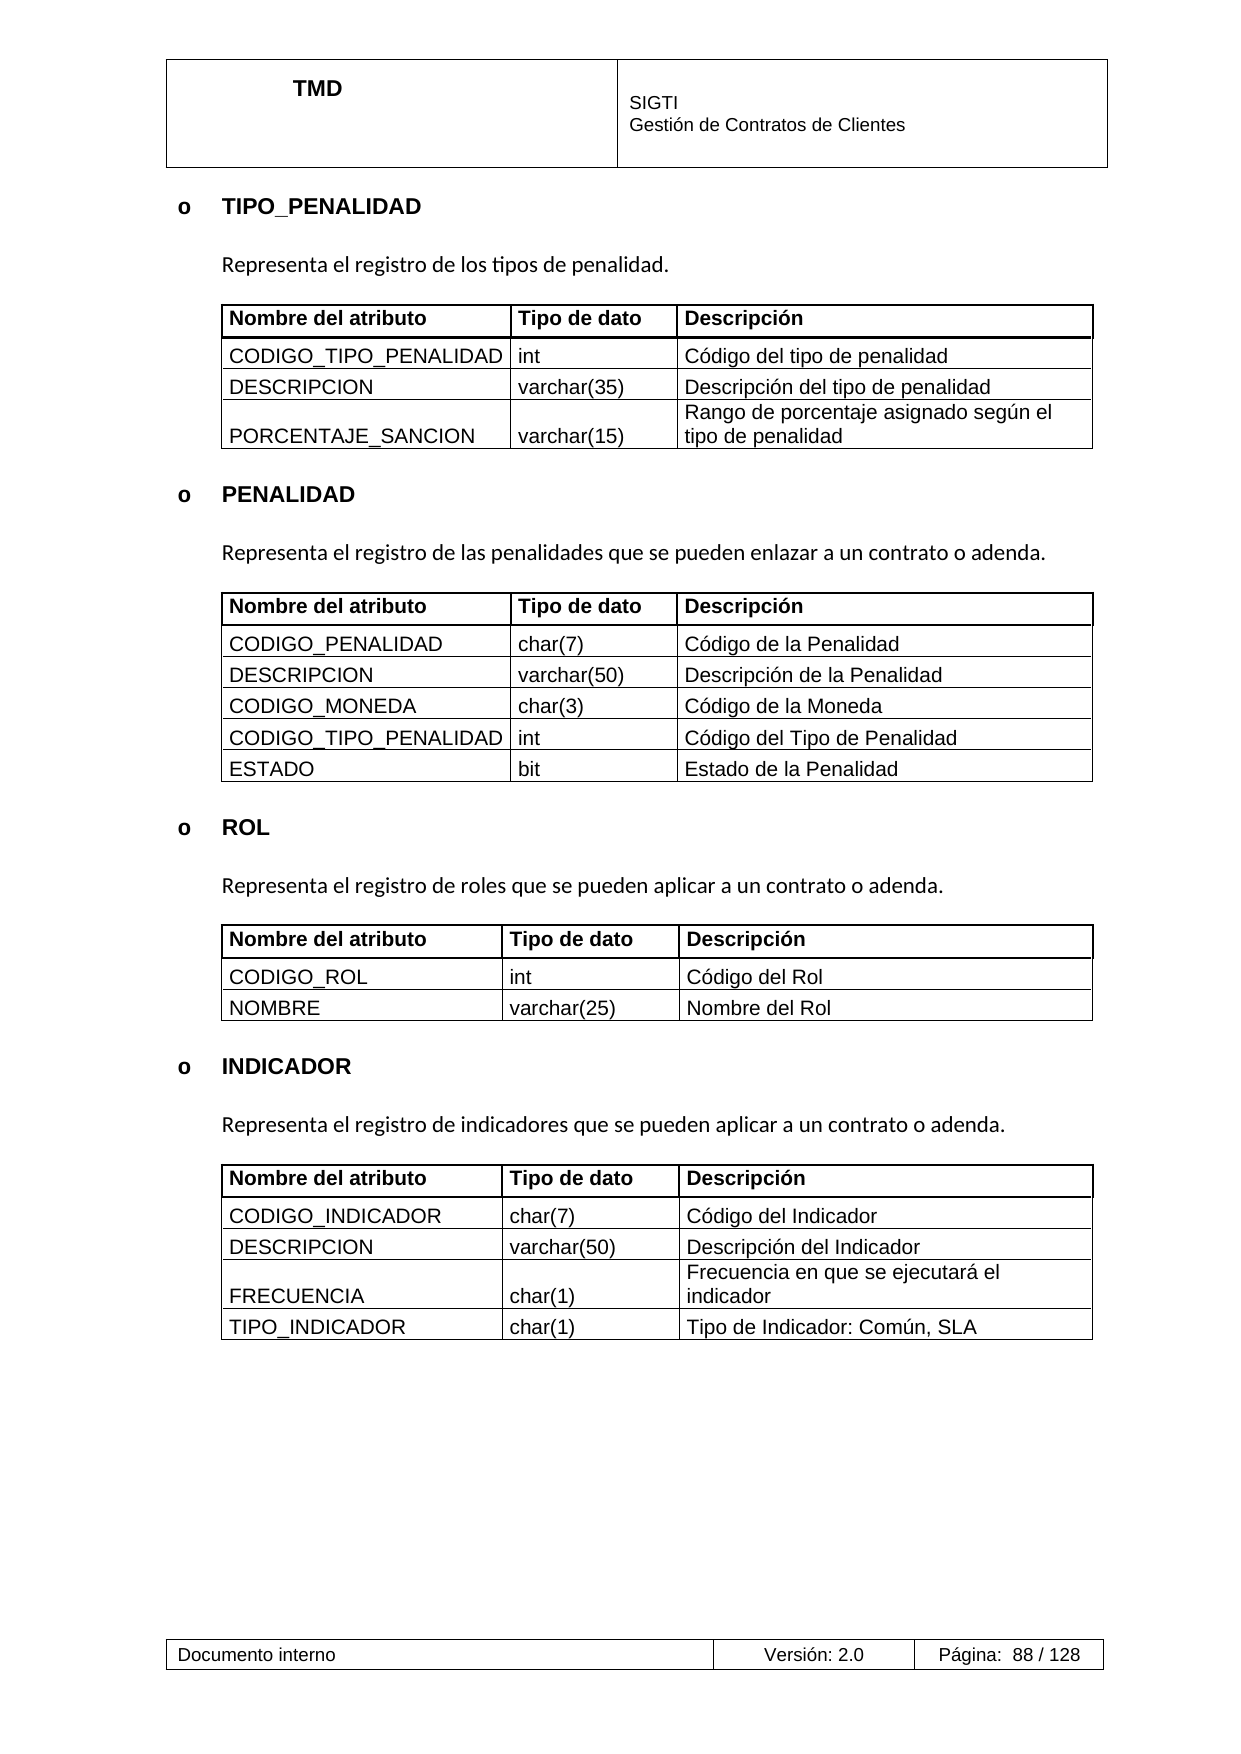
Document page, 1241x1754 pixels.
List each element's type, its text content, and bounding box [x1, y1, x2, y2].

table_cell int [511, 719, 677, 749]
table_header Descripción [678, 594, 1092, 624]
text Representa el registro de los tipos de penalidad. [222, 251, 1092, 278]
table_cell varchar(50) [503, 1229, 679, 1259]
table_cell Código del Rol [680, 957, 1092, 988]
table_cell DESCRIPCION [222, 1228, 502, 1259]
table_cell CODIGO_TIPO_PENALIDAD [222, 339, 510, 368]
table_cell Código de la Moneda [678, 687, 1092, 718]
table_header Descripción [680, 1166, 1092, 1196]
table_cell char(1) [503, 1309, 679, 1339]
table_header Tipo de dato [503, 1166, 678, 1196]
table_cell varchar(15) [511, 400, 677, 448]
table_cell DESCRIPCION [222, 656, 510, 687]
table_header Nombre del atributo [223, 926, 501, 957]
table_header Descripción [680, 926, 1092, 957]
table_cell Nombre del Rol [680, 989, 1092, 1020]
table_header Descripción [678, 306, 1092, 336]
table_cell Tipo de Indicador: Común, SLA [680, 1308, 1092, 1339]
table_header Nombre del atributo [223, 306, 510, 336]
table_header Tipo de dato [512, 594, 676, 624]
table_cell CODIGO_INDICADOR [222, 1198, 502, 1227]
table_cell CODIGO_MONEDA [222, 687, 510, 718]
table_cell ESTADO [222, 749, 510, 781]
table_cell Código del Tipo de Penalidad [678, 718, 1092, 749]
table_cell PORCENTAJE_SANCION [222, 399, 510, 448]
table_cell FRECUENCIA [222, 1259, 502, 1308]
table_cell char(7) [503, 1198, 679, 1227]
table_cell Rango de porcentaje asignado según el tipo de penalidad [678, 399, 1092, 448]
text Representa el registro de roles que se pueden aplicar a un contrato o adenda. [222, 871, 1092, 899]
table_cell bit [511, 750, 677, 781]
table_cell Descripción del Indicador [680, 1228, 1092, 1259]
list INDICADOR [177, 1053, 1092, 1081]
list ROL [177, 814, 1092, 842]
table_cell varchar(35) [511, 369, 677, 399]
list TIPO_PENALIDAD [177, 193, 1092, 221]
table_cell Código de la Penalidad [678, 624, 1092, 656]
table_cell Frecuencia en que se ejecutará el indicador [680, 1259, 1092, 1308]
table_cell int [503, 959, 679, 988]
table_cell Código del tipo de penalidad [678, 336, 1092, 368]
table_cell TIPO_INDICADOR [222, 1308, 502, 1339]
table_cell char(1) [503, 1260, 679, 1308]
table_header Nombre del atributo [223, 594, 510, 624]
list PENALIDAD [177, 481, 1092, 509]
table_cell char(7) [511, 626, 677, 656]
table_cell Descripción del tipo de penalidad [678, 368, 1092, 399]
table_cell CODIGO_PENALIDAD [222, 626, 510, 656]
table_cell CODIGO_ROL [222, 959, 502, 988]
table_header Tipo de dato [503, 926, 678, 957]
table_cell CODIGO_TIPO_PENALIDAD [222, 718, 510, 749]
table_cell varchar(50) [511, 657, 677, 687]
table_cell varchar(25) [503, 990, 679, 1020]
table_cell DESCRIPCION [222, 368, 510, 399]
table_cell Estado de la Penalidad [678, 749, 1092, 781]
text Representa el registro de las penalidades que se pueden enlazar a un contrato o adenda. [222, 538, 1092, 567]
table_cell Código del Indicador [680, 1196, 1092, 1227]
table_header Nombre del atributo [223, 1166, 501, 1196]
table_cell NOMBRE [222, 989, 502, 1020]
table_cell int [511, 339, 677, 368]
table_header Tipo de dato [512, 306, 676, 336]
text Representa el registro de indicadores que se pueden aplicar a un contrato o adenda. [222, 1110, 1092, 1138]
table_cell char(3) [511, 688, 677, 718]
table_cell Descripción de la Penalidad [678, 656, 1092, 687]
